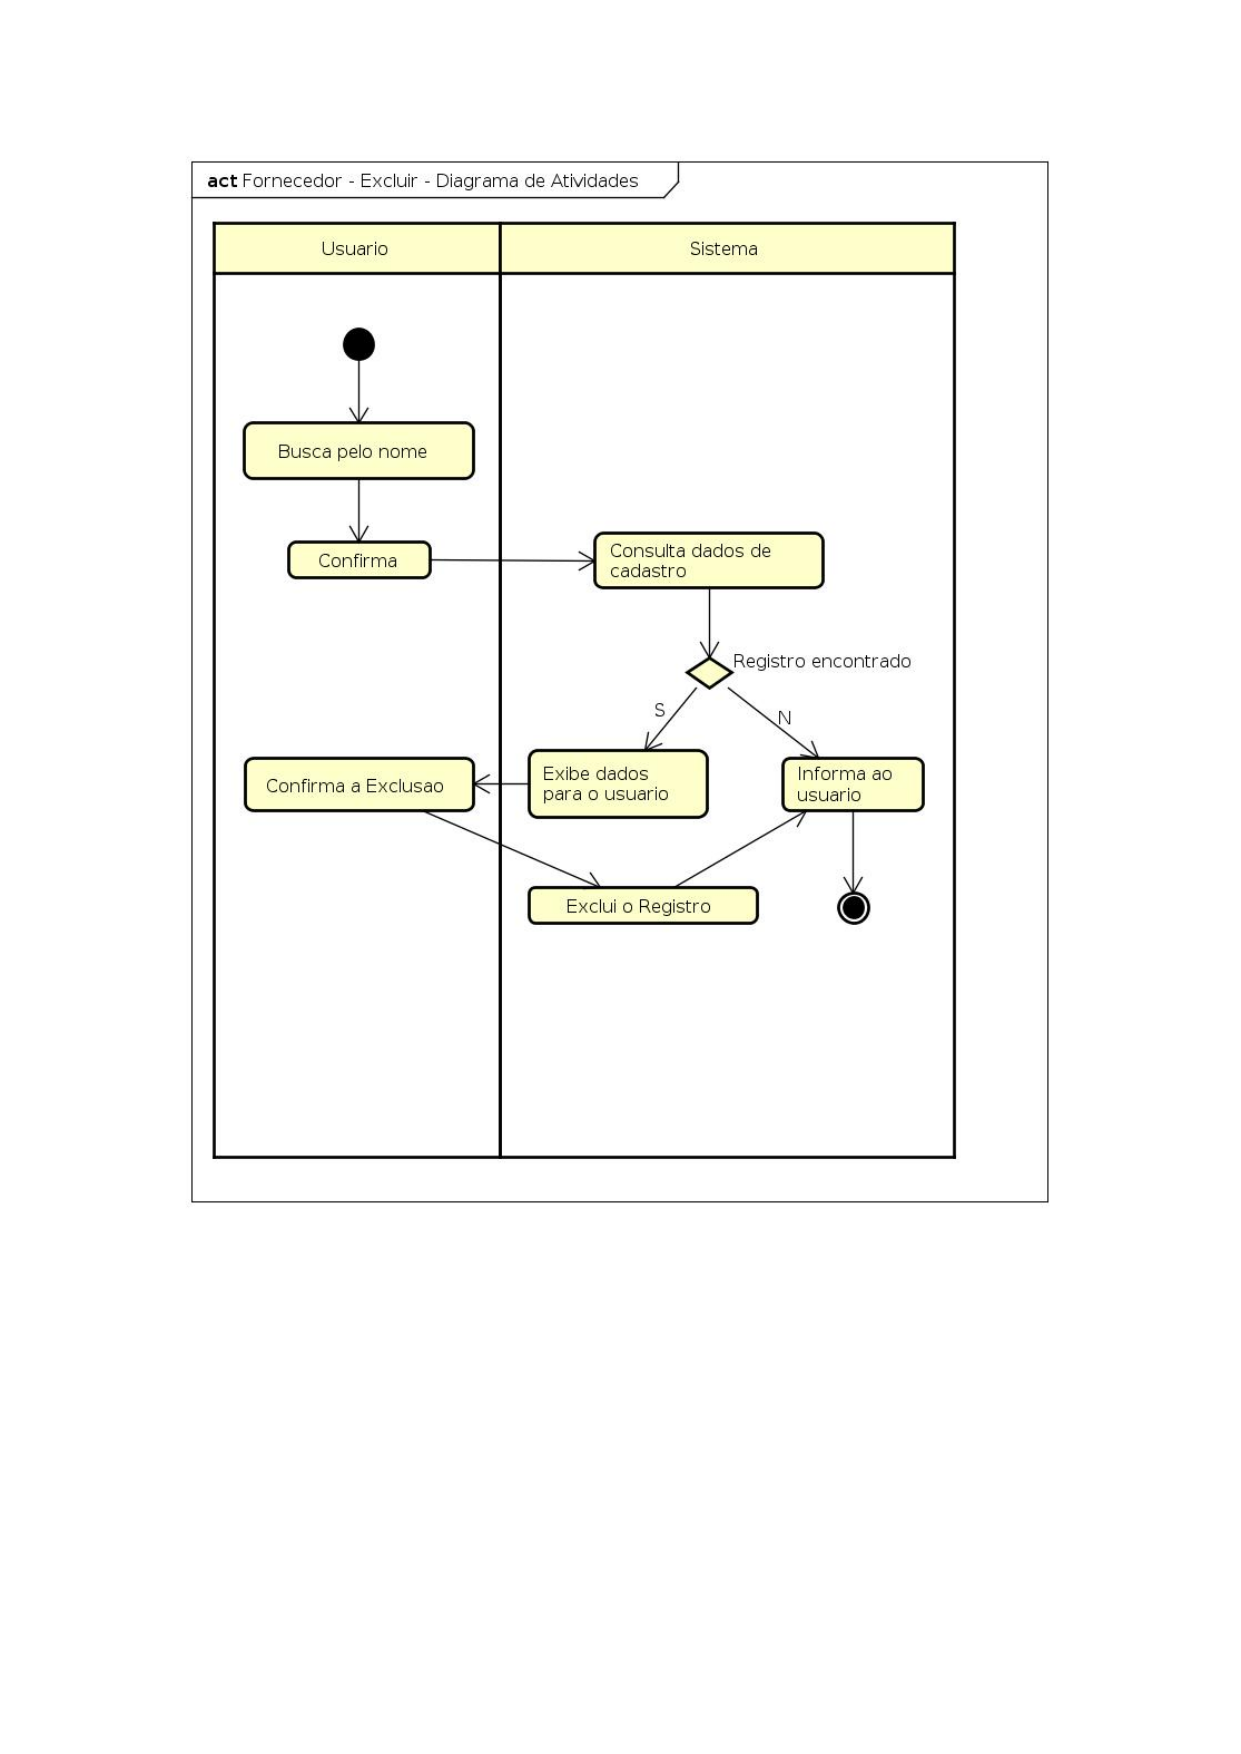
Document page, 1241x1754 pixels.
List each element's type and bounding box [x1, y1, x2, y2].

picture [177, 147, 1063, 1217]
